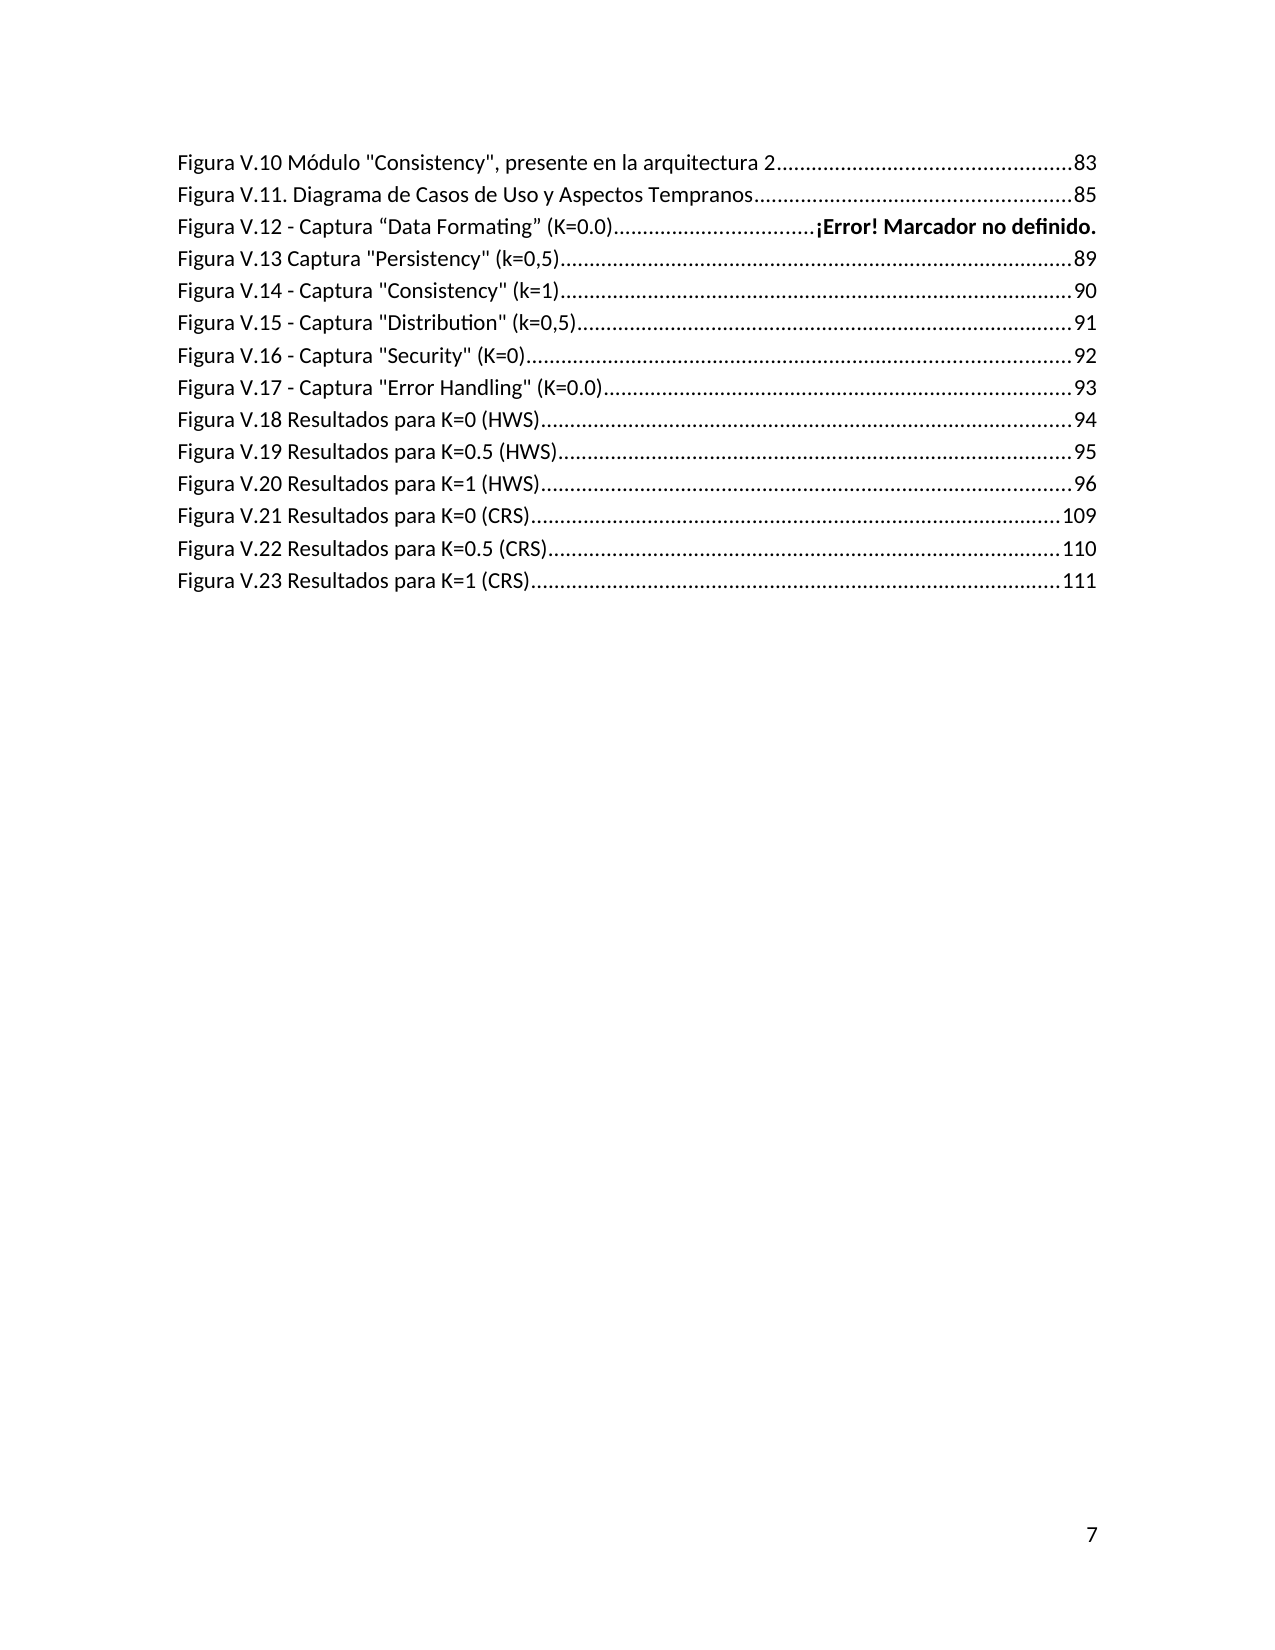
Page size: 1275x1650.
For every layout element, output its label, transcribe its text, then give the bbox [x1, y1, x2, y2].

text Figura V.22 Resultados para K=0.5 (CRS) 110 [177, 534, 1098, 562]
text Figura V.10 Módulo "Consistency", presente en la arquitectura 2 83 [177, 148, 1098, 176]
text Figura V.12 - Captura “Data Formating” (K=0.0) ¡Error! Marcador no definido. [177, 212, 1098, 240]
text Figura V.14 - Captura "Consistency" (k=1) 90 [177, 276, 1098, 304]
text Figura V.21 Resultados para K=0 (CRS) 109 [177, 502, 1098, 530]
text Figura V.16 - Captura "Security" (K=0) 92 [177, 341, 1098, 369]
text Figura V.18 Resultados para K=0 (HWS) 94 [177, 405, 1098, 433]
text Figura V.15 - Captura "Distribution" (k=0,5) 91 [177, 308, 1098, 337]
text Figura V.23 Resultados para K=1 (CRS) 111 [177, 566, 1098, 594]
text Figura V.17 - Captura "Error Handling" (K=0.0) 93 [177, 373, 1098, 401]
text Figura V.11. Diagrama de Casos de Uso y Aspectos Tempranos 85 [177, 180, 1098, 208]
text Figura V.13 Captura "Persistency" (k=0,5) 89 [177, 244, 1098, 272]
text Figura V.20 Resultados para K=1 (HWS) 96 [177, 469, 1098, 497]
text Figura V.19 Resultados para K=0.5 (HWS) 95 [177, 437, 1098, 465]
